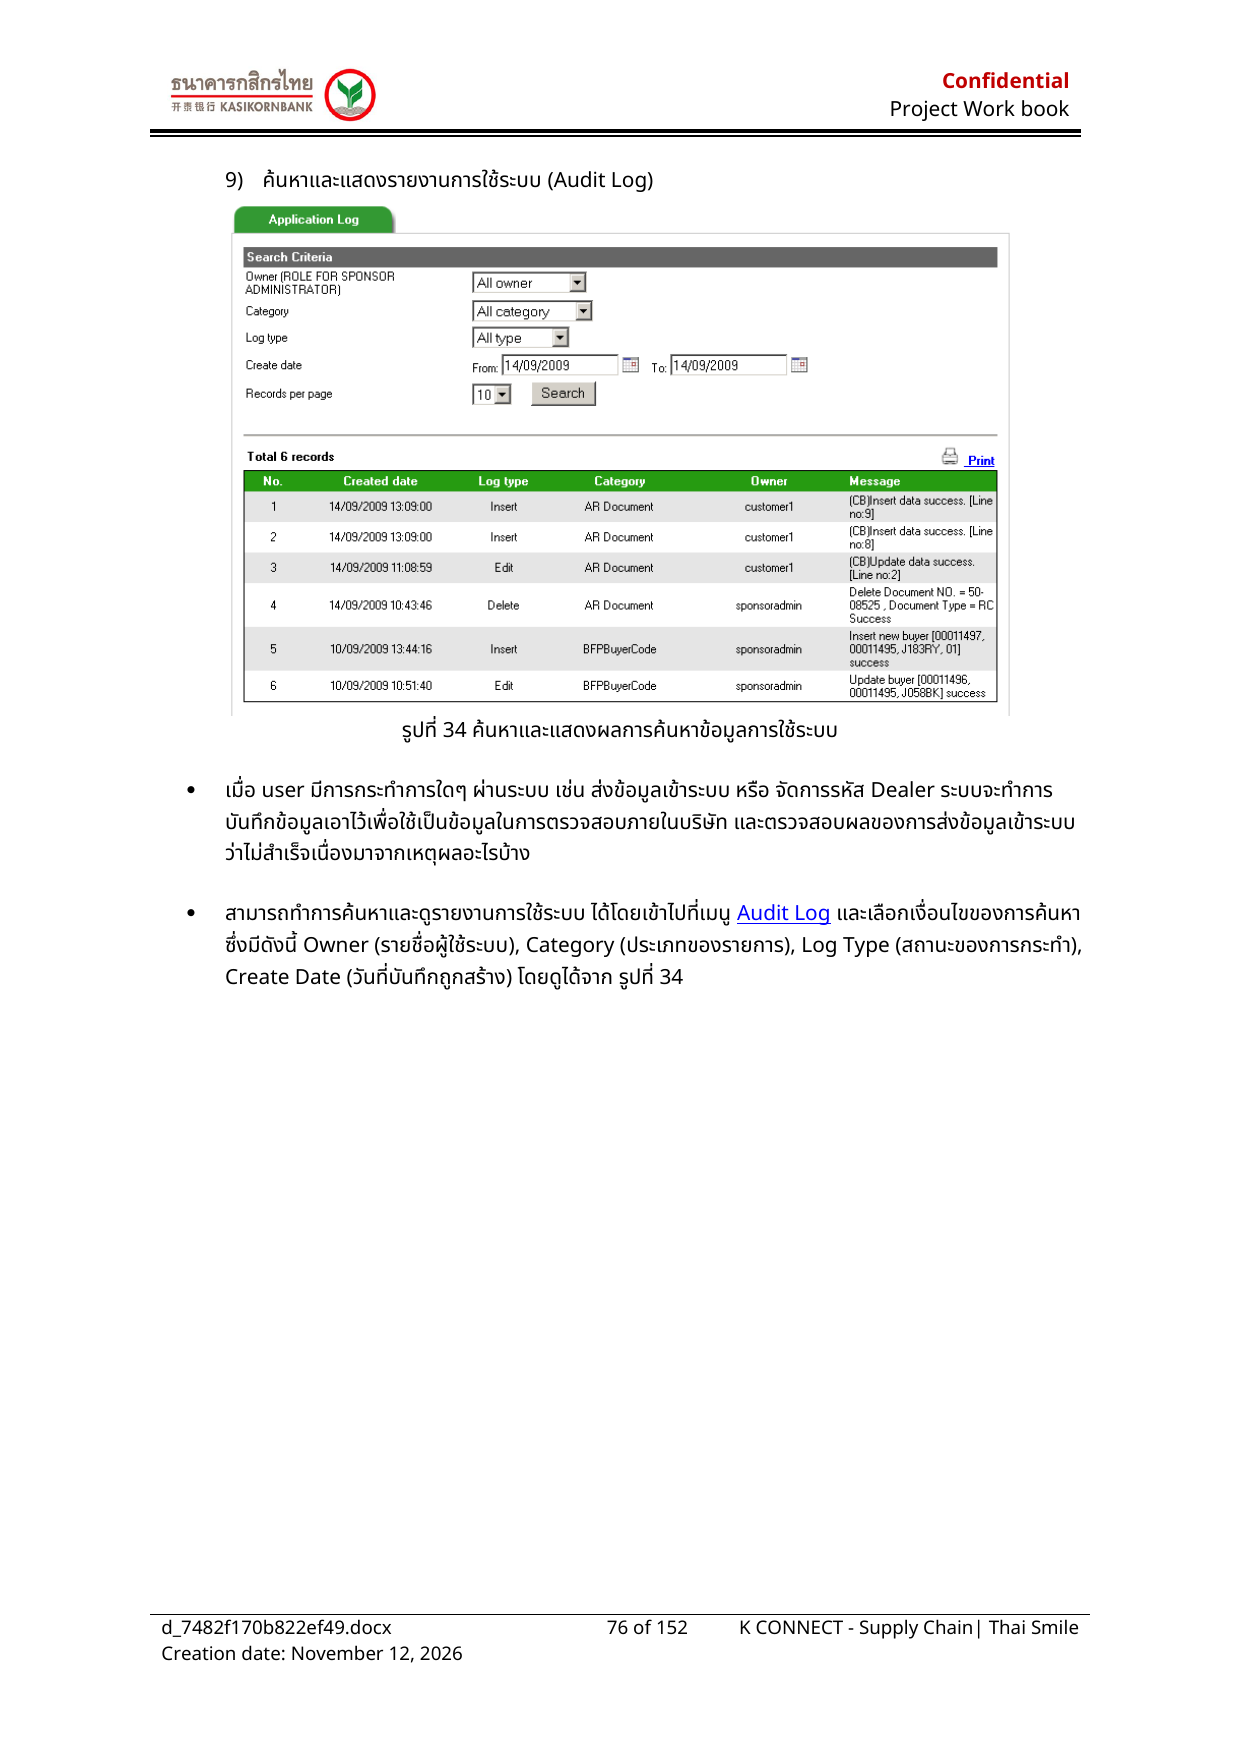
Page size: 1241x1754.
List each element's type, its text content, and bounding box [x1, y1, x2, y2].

text รูปที่ 34 ค้นหาและแสดงผลการค้นหาข้อมูลการใช้ระบบ [150, 715, 1090, 747]
list สามารถทำการค้นหาและดูรายงานการใช้ระบบ ได้โดยเข้าไปที่เมนู Audit Log และเลือกเงื่อนไขของการค้นหา ซึ่งมีดังนี้ Owner (รายชื่อผู้ใช้ระบบ), Category (ประเภทของรายการ), Log Type (สถานะของการกระทำ), Create Date (วันที่บันทึกถูกสร้าง) โดยดูได้จาก รูปที่ 34 [187, 898, 1090, 993]
picture [224, 196, 1016, 716]
picture [161, 60, 384, 129]
subtitle ค้นหาและแสดงรายงานการใช้ระบบ (Audit Log) [225, 165, 1090, 197]
list เมื่อ user มีการกระทำการใดๆ ผ่านระบบ เช่น ส่งข้อมูลเข้าระบบ หรือ จัดการรหัส Dealer ระบบจะทำการบันทึกข้อมูลเอาไว้เพื่อใช้เป็นข้อมูลในการตรวจสอบภายในบริษัท และตรวจสอบผลของการส่งข้อมูลเข้าระบบว่าไม่สำเร็จเนื่องมาจากเหตุผลอะไรบ้าง [187, 776, 1090, 870]
